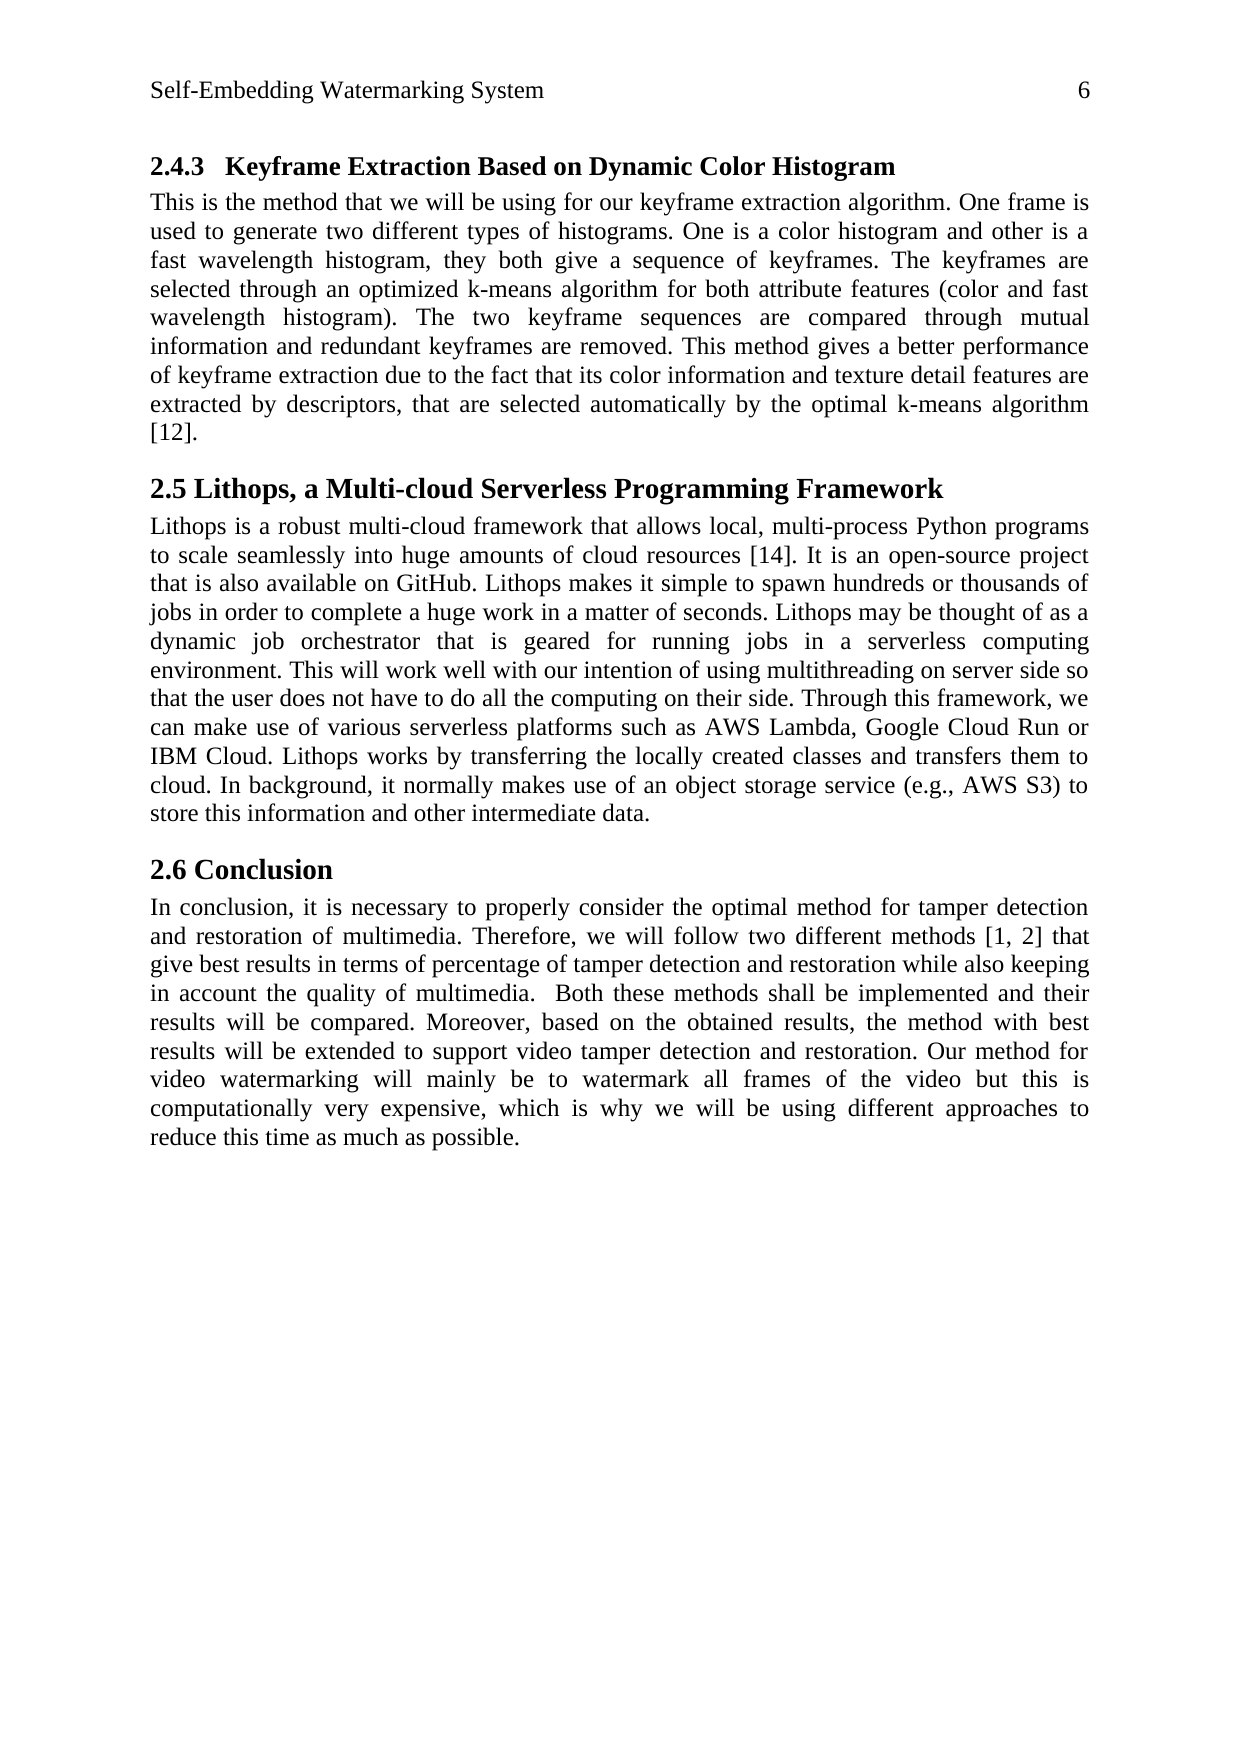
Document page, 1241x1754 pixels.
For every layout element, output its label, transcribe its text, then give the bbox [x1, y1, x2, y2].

subtitle Lithops, a Multi-cloud Serverless Programming Framework [150, 471, 1090, 505]
subtitle Conclusion [150, 852, 1090, 886]
text This is the method that we will be using for our keyframe extraction algorithm. One frame is used to generate two different types of histograms. One is a color histogram and other is a fast wavelength histogram, they both give a sequence of keyframes. The keyframes are selected through an optimized k-means algorithm for both attribute features (color and fast wavelength histogram). The two keyframe sequences are compared through mutual information and redundant keyframes are removed. This method gives a better performance of keyframe extraction due to the fact that its color information and texture detail features are extracted by descriptors, that are selected automatically by the optimal k-means algorithm [12]. [150, 187, 1090, 446]
text In conclusion, it is necessary to properly consider the optimal method for tamper detection and restoration of multimedia. Therefore, we will follow two different methods [1, 2] that give best results in terms of percentage of tamper detection and restoration while also keeping in account the quality of multimedia. Both these methods shall be implemented and their results will be compared. Moreover, based on the obtained results, the method with best results will be extended to support video tamper detection and restoration. Our method for video watermarking will mainly be to watermark all frames of the video but this is computationally very expensive, which is why we will be using different approaches to reduce this time as much as possible. [150, 892, 1090, 1151]
text Lithops is a robust multi-cloud framework that allows local, multi-process Python programs to scale seamlessly into huge amounts of cloud resources [14]. It is an open-source project that is also available on GitHub. Lithops makes it simple to spawn hundreds or thousands of jobs in order to complete a huge work in a matter of seconds. Lithops may be thought of as a dynamic job orchestrator that is geared for running jobs in a serverless computing environment. This will work well with our intention of using multithreading on server side so that the user does not have to do all the computing on their side. Through this framework, we can make use of various serverless platforms such as AWS Lambda, Google Cloud Run or IBM Cloud. Lithops works by transferring the locally created classes and transfers them to cloud. In background, it normally makes use of an object storage service (e.g., AWS S3) to store this information and other intermediate data. [150, 511, 1090, 827]
subtitle Keyframe Extraction Based on Dynamic Color Histogram [150, 150, 1090, 181]
